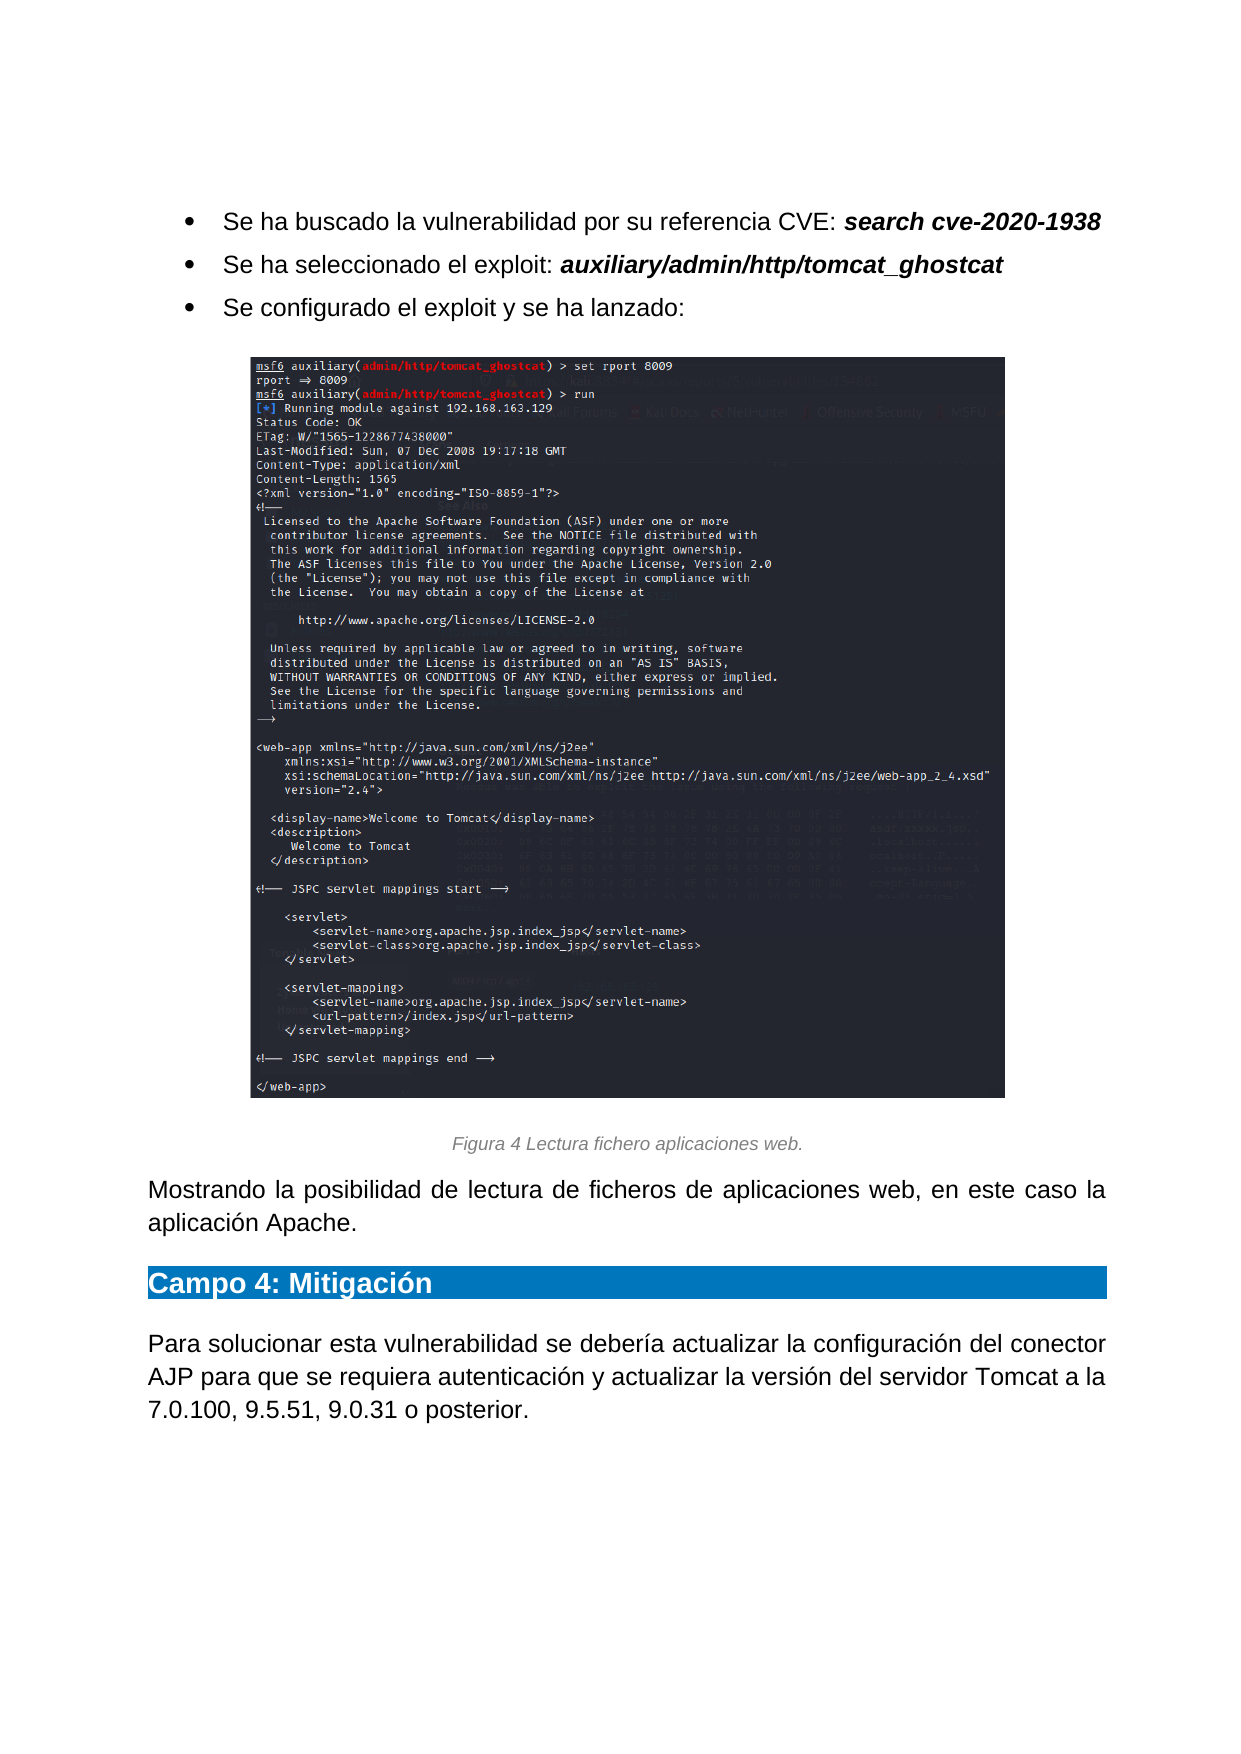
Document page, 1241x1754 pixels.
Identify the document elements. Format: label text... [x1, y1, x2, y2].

text Para solucionar esta vulnerabilidad se debería actualizar la configuración del conector AJP para que se requiera autenticación y actualizar la versión del servidor Tomcat a la 7.0.100, 9.5.51, 9.0.31 o posterior. [148, 1329, 1107, 1423]
text Figura 4 Lectura fichero aplicaciones web. [148, 1132, 1107, 1154]
subtitle Campo 4: Mitigación [148, 1266, 1107, 1299]
picture [250, 357, 1005, 1098]
list Se ha seleccionado el exploit: auxiliary/admin/http/tomcat_ghostcat [185, 250, 1107, 279]
text Mostrando la posibilidad de lectura de ficheros de aplicaciones web, en este caso la aplicación Apache. [148, 1175, 1107, 1237]
list Se configurado el exploit y se ha lanzado: [185, 293, 1107, 322]
list Se ha buscado la vulnerabilidad por su referencia CVE: search cve-2020-1938 [185, 207, 1107, 236]
